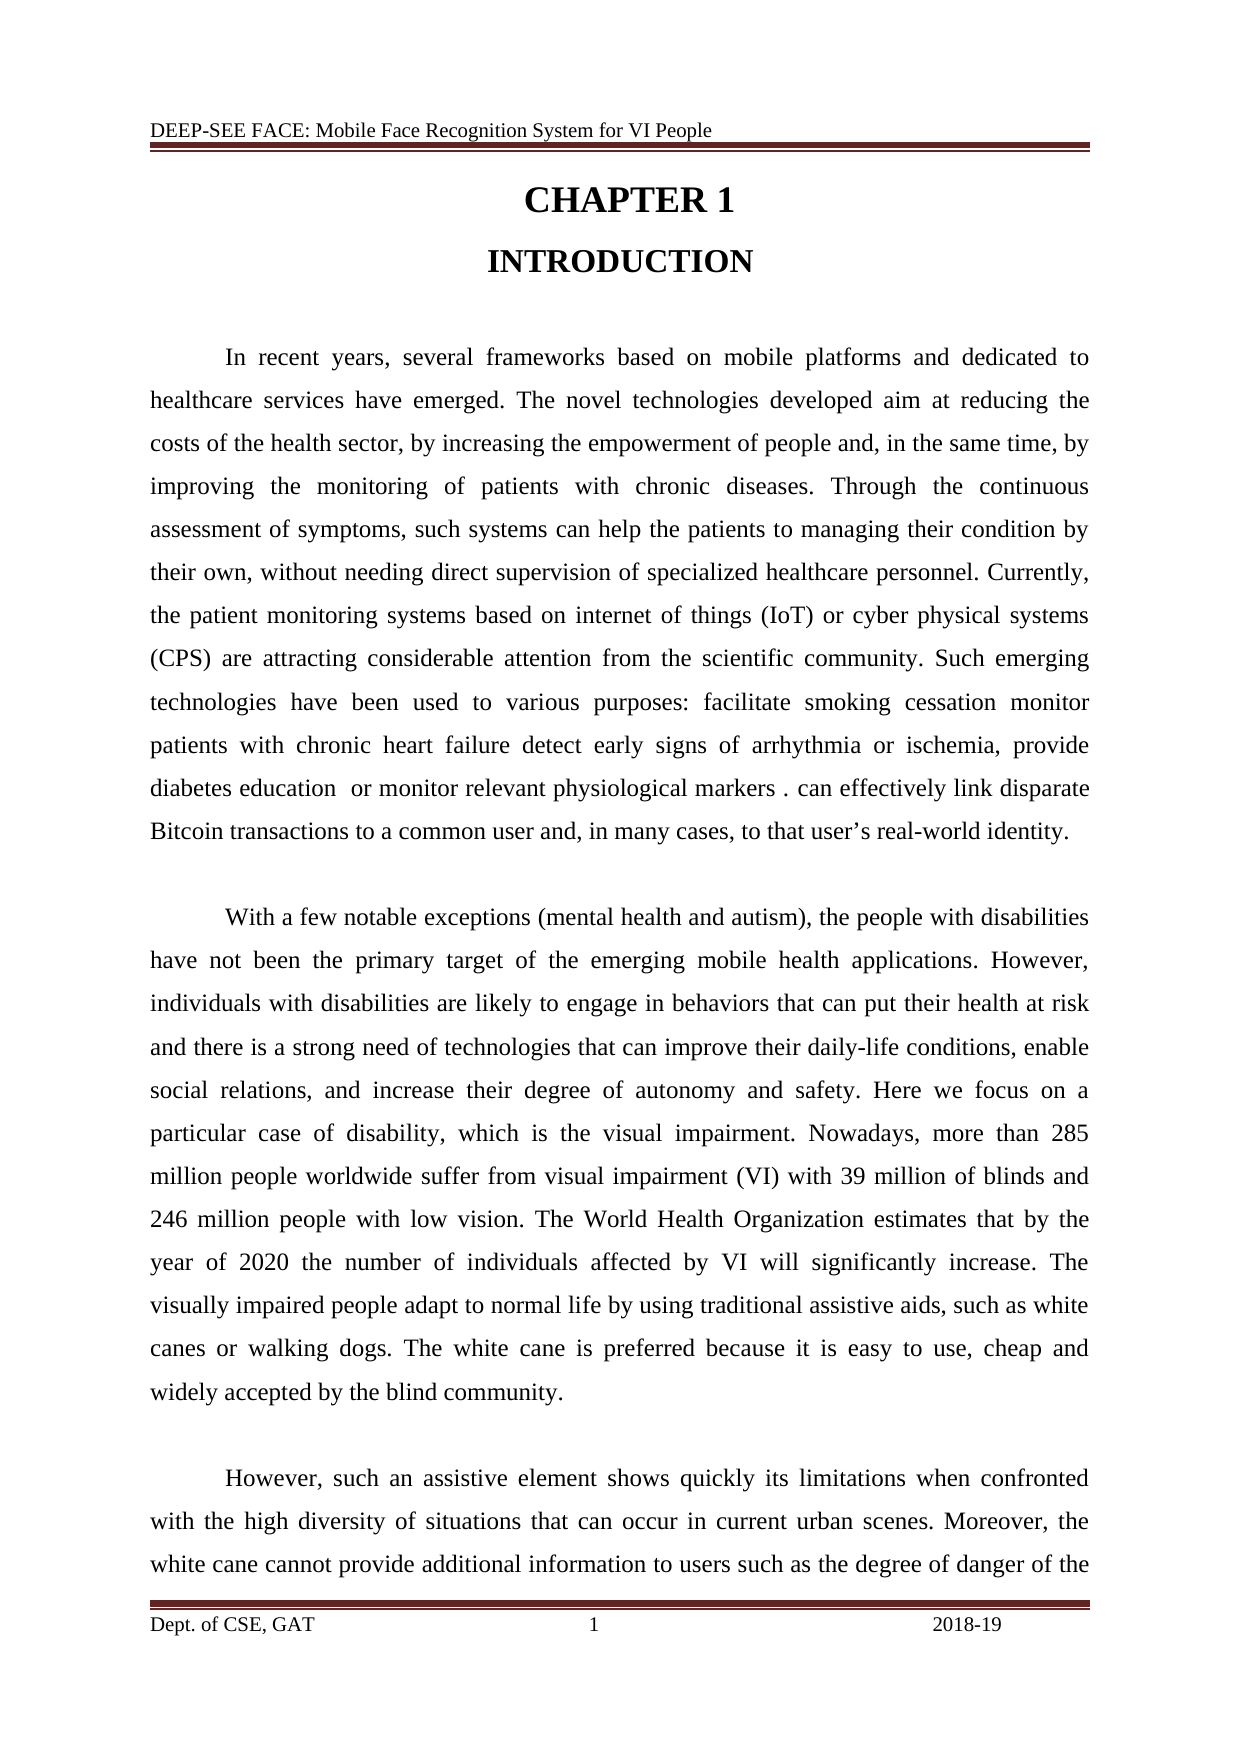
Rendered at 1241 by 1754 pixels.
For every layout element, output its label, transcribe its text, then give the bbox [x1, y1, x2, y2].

text With a few notable exceptions (mental health and autism), the people with disabilities have not been the primary target of the emerging mobile health applications. However, individuals with disabilities are likely to engage in behaviors that can put their health at risk and there is a strong need of technologies that can improve their daily-life conditions, enable social relations, and increase their degree of autonomy and safety. Here we focus on a particular case of disability, which is the visual impairment. Nowadays, more than 285 million people worldwide suffer from visual impairment (VI) with 39 million of blinds and 246 million people with low vision. The World Health Organization estimates that by the year of 2020 the number of individuals affected by VI will significantly increase. The visually impaired people adapt to normal life by using traditional assistive aids, such as white canes or walking dogs. The white cane is preferred because it is easy to use, cheap and widely accepted by the blind community. [150, 902, 1090, 1405]
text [150, 1463, 1090, 1578]
text CHAPTER 1 [150, 177, 1090, 220]
text INTRODUCTION [150, 242, 1090, 280]
text In recent years, several frameworks based on mobile platforms and dedicated to healthcare services have emerged. The novel technologies developed aim at reducing the costs of the health sector, by increasing the empowerment of people and, in the same time, by improving the monitoring of patients with chronic diseases. Through the continuous assessment of symptoms, such systems can help the patients to managing their condition by their own, without needing direct supervision of specialized healthcare personnel. Currently, the patient monitoring systems based on internet of things (IoT) or cyber physical systems (CPS) are attracting considerable attention from the scientific community. Such emerging technologies have been used to various purposes: facilitate smoking cessation monitor patients with chronic heart failure detect early signs of arrhythmia or ischemia, provide diabetes education or monitor relevant physiological markers . can effectively link disparate Bitcoin transactions to a common user and, in many cases, to that user’s real-world identity. [150, 342, 1090, 845]
